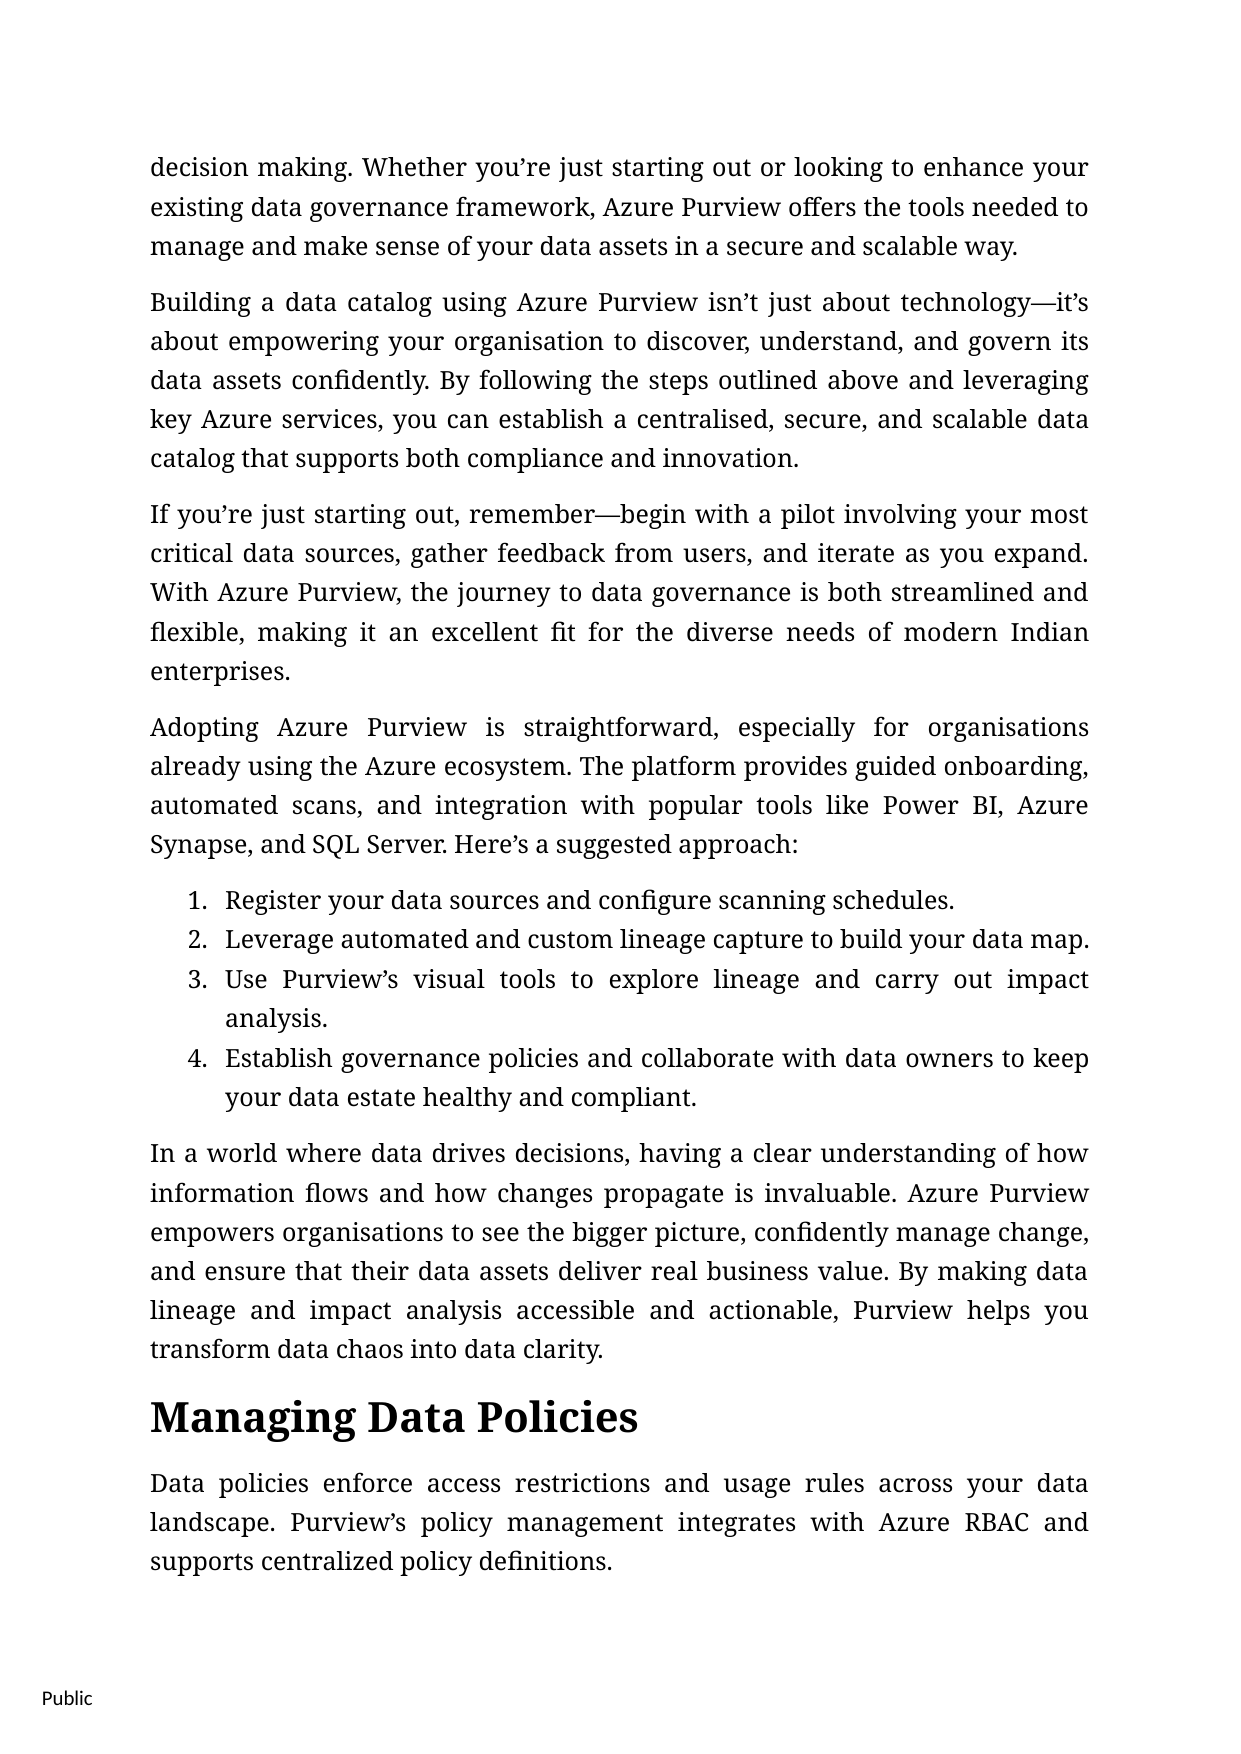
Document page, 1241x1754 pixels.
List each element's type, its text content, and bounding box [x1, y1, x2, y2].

list Leverage automated and custom lineage capture to build your data map. [187, 922, 1090, 956]
text Data policies enforce access restrictions and usage rules across your data landscape. Purview’s policy management integrates with Azure RBAC and supports centralized policy definitions. [150, 1465, 1090, 1578]
text Building a data catalog using Azure Purview isn’t just about technology—it’s about empowering your organisation to discover, understand, and govern its data assets confidently. By following the steps outlined above and leveraging key Azure services, you can establish a centralised, secure, and scalable data catalog that supports both compliance and innovation. [150, 284, 1090, 475]
list Register your data sources and configure scanning schedules. [187, 882, 1090, 917]
subtitle Managing Data Policies [150, 1388, 1090, 1444]
list Establish governance policies and collaborate with data owners to keep your data estate healthy and compliant. [187, 1040, 1090, 1114]
list Use Purview’s visual tools to explore lineage and carry out impact analysis. [187, 961, 1090, 1035]
text In a world where data drives decisions, having a clear understanding of how information flows and how changes propagate is invaluable. Azure Purview empowers organisations to see the bigger picture, confidently manage change, and ensure that their data assets deliver real business value. By making data lineage and impact analysis accessible and actionable, Purview helps you transform data chaos into data clarity. [150, 1136, 1090, 1366]
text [150, 150, 1090, 262]
text Adopting Azure Purview is straightforward, especially for organisations already using the Azure ecosystem. The platform provides guided onboarding, automated scans, and integration with popular tools like Power BI, Azure Synapse, and SQL Server. Here’s a suggested approach: [150, 709, 1090, 861]
text If you’re just starting out, remember—begin with a pilot involving your most critical data sources, gather feedback from users, and iterate as you expand. With Azure Purview, the journey to data governance is both streamlined and flexible, making it an excellent fit for the diverse needs of modern Indian enterprises. [150, 497, 1090, 687]
